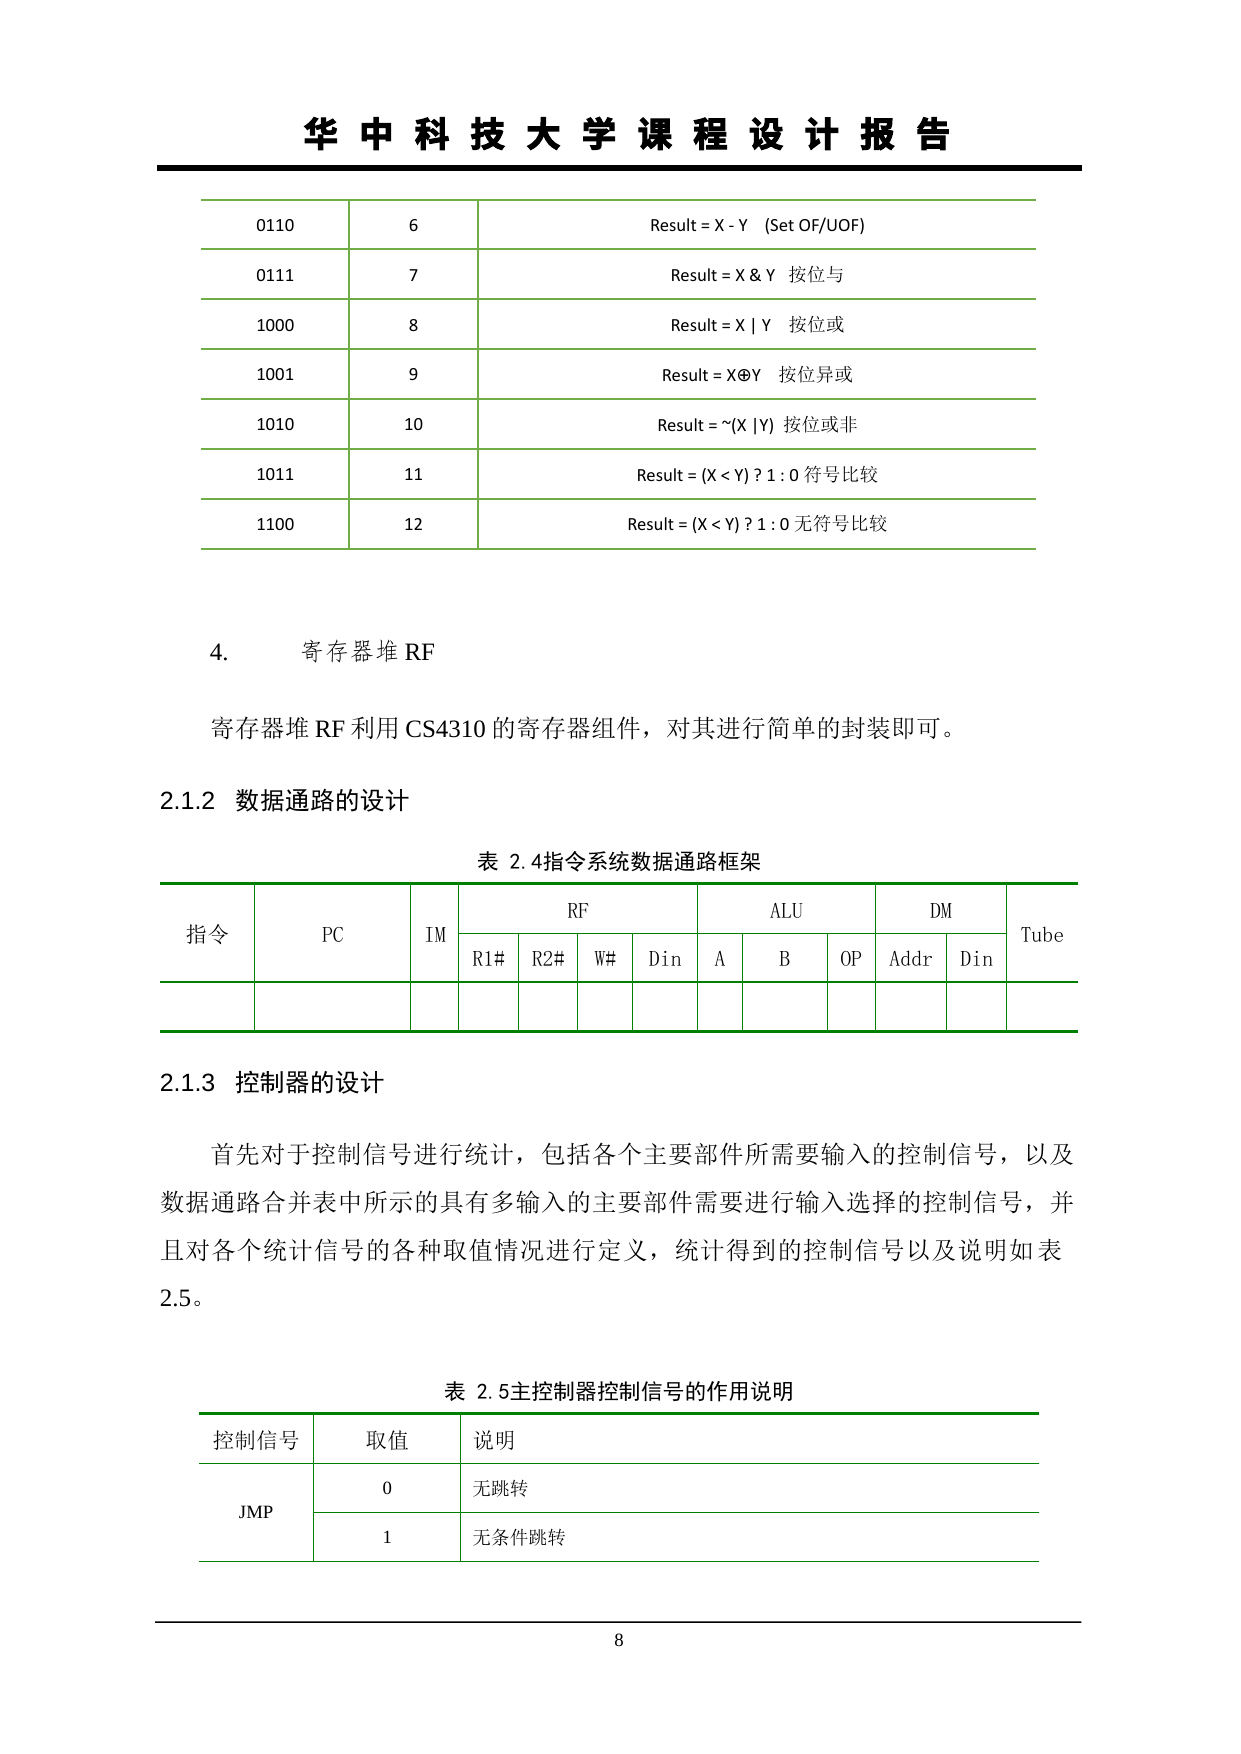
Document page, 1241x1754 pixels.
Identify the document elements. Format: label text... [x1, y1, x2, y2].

table_cell Din [947, 934, 1006, 981]
table_cell R1# [459, 934, 518, 981]
table_header PC [255, 885, 410, 981]
subtitle 寄存器堆RF [209, 627, 1078, 674]
table_header DM [876, 885, 1006, 932]
table_header 指令 [160, 885, 254, 981]
table_cell 1100 [201, 500, 348, 548]
table_cell 0 [314, 1464, 460, 1512]
table_cell 9 [350, 350, 477, 398]
table_header ALU [698, 885, 875, 932]
table_cell [459, 983, 518, 1030]
subtitle 控制器的设计 [159, 1057, 1078, 1105]
table_cell OP [828, 934, 875, 981]
table_header IM [411, 885, 458, 981]
table_cell 1000 [201, 300, 348, 348]
table_cell 1001 [201, 350, 348, 398]
table_header Tube [1007, 885, 1078, 981]
table_cell [633, 983, 697, 1030]
table_cell W# [578, 934, 632, 981]
table_cell 7 [350, 250, 477, 298]
table_cell 8 [350, 300, 477, 348]
table_cell Din [633, 934, 697, 981]
table_cell 1 [314, 1513, 460, 1561]
table_cell Result = (X < Y) ? 1 : 0 符号比较 [479, 450, 1036, 498]
table_cell Addr [876, 934, 946, 981]
table_cell Result = X & Y 按位与 [479, 250, 1036, 298]
table_cell 无条件跳转 [461, 1513, 1039, 1561]
table_cell [947, 983, 1006, 1030]
table_cell JMP [199, 1464, 313, 1561]
table_cell Result = (X < Y) ? 1 : 0 无符号比较 [479, 500, 1036, 548]
table_header 说明 [461, 1415, 1039, 1463]
table_cell 无跳转 [461, 1464, 1039, 1512]
table_cell [698, 983, 742, 1030]
table_cell 1010 [201, 400, 348, 448]
subtitle 数据通路的设计 [159, 775, 1078, 823]
table_cell 0110 [201, 201, 348, 248]
table_cell [876, 983, 946, 1030]
table_cell 12 [350, 500, 477, 548]
table_cell 11 [350, 450, 477, 498]
table_cell [519, 983, 577, 1030]
text 寄存器堆RF利用CS4310的寄存器组件，对其进行简单的封装即可。 [159, 704, 1078, 752]
table_cell [1007, 983, 1078, 1030]
table_cell 10 [350, 400, 477, 448]
table_cell R2# [519, 934, 577, 981]
table_cell 0111 [201, 250, 348, 298]
table_cell Result = X | Y 按位或 [479, 300, 1036, 348]
table_cell [411, 983, 458, 1030]
table_cell A [698, 934, 742, 981]
table_cell Result = ~(X |Y) 按位或非 [479, 400, 1036, 448]
table_cell Result = X - Y (Set OF/UOF) [479, 201, 1036, 248]
table_cell [743, 983, 827, 1030]
table_cell Result = X⊕Y 按位异或 [479, 350, 1036, 398]
table_cell [828, 983, 875, 1030]
table_cell [160, 983, 254, 1030]
table_cell 1011 [201, 450, 348, 498]
table_cell [255, 983, 410, 1030]
table_cell [578, 983, 632, 1030]
table_cell 6 [350, 201, 477, 248]
table_header RF [459, 885, 697, 932]
table_header 控制信号 [199, 1415, 313, 1463]
table_cell B [743, 934, 827, 981]
table_header 取值 [314, 1415, 460, 1463]
